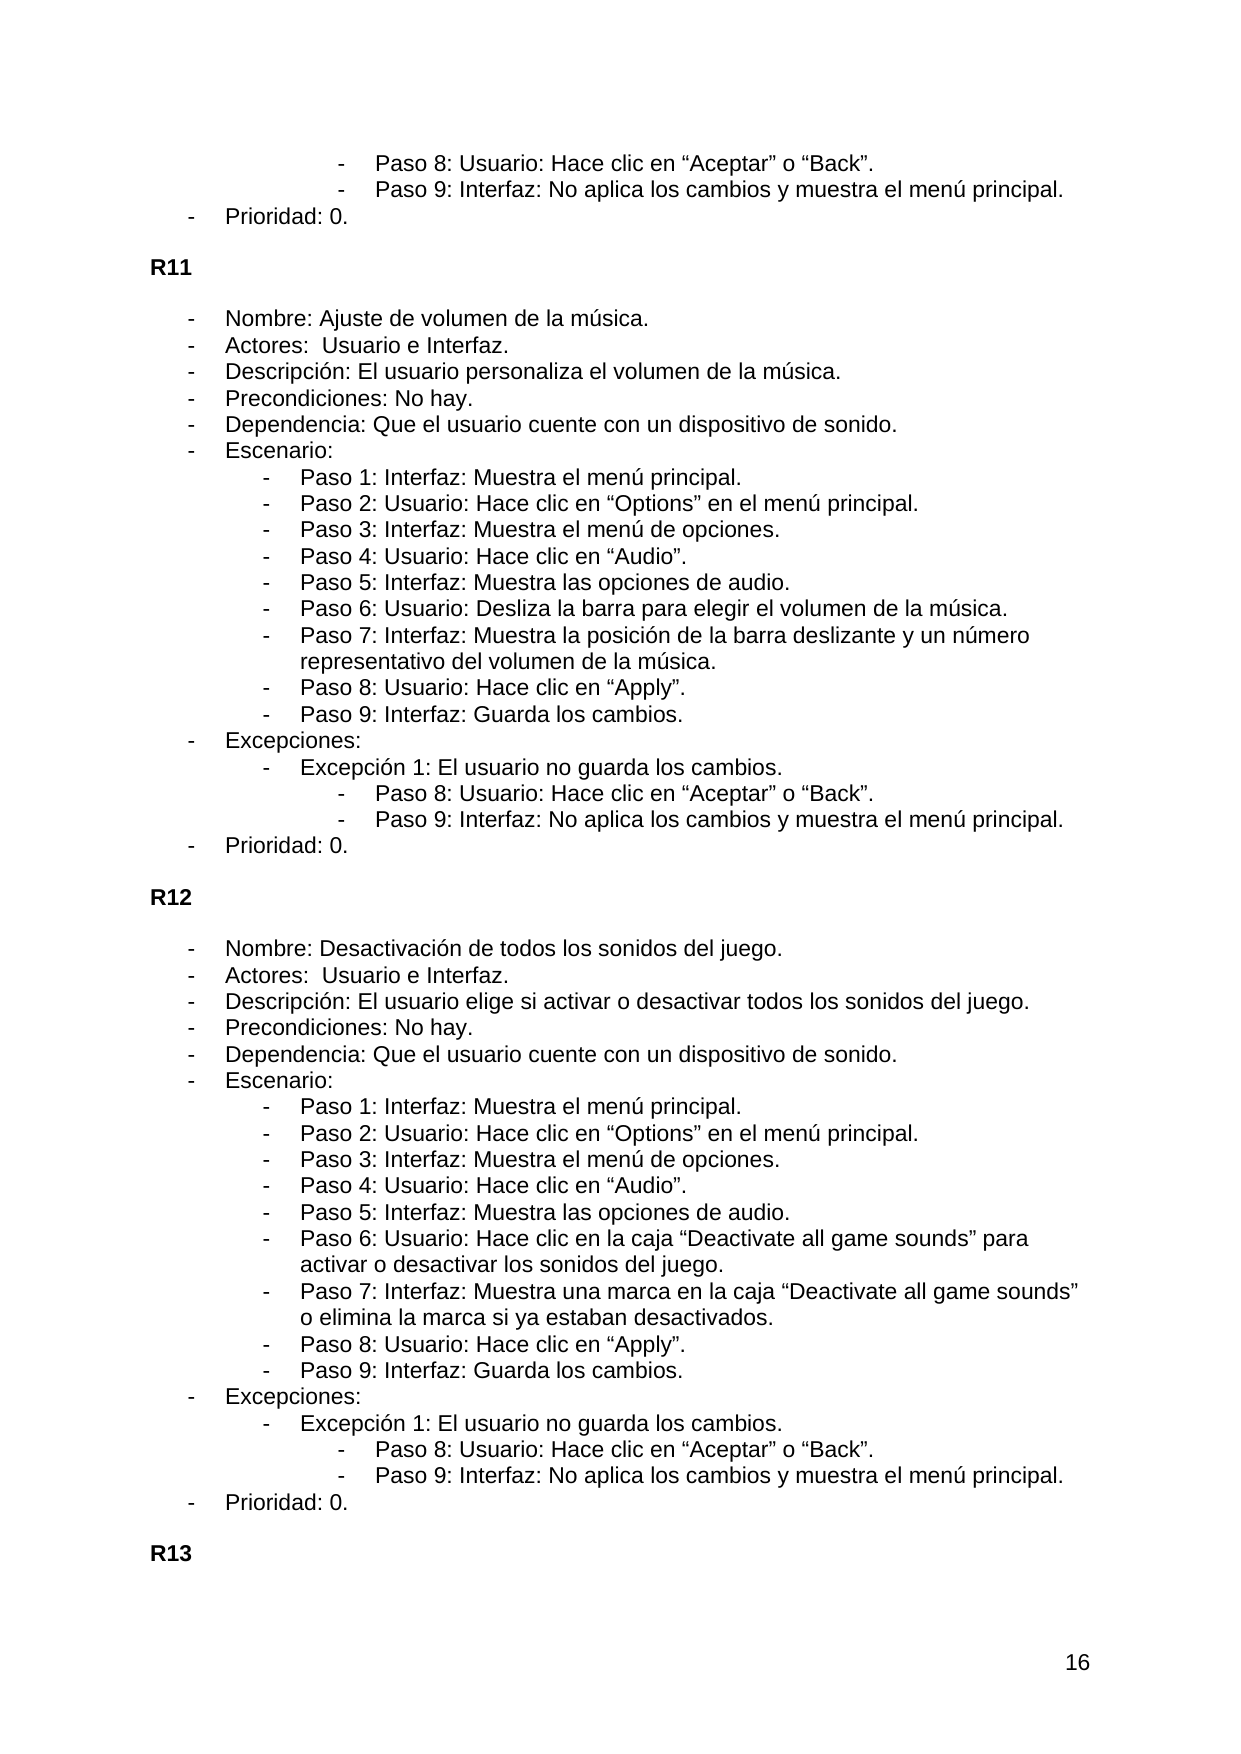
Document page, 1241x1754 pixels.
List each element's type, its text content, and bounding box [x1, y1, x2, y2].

list Escenario: [187, 437, 1090, 463]
list Descripción: El usuario elige si activar o desactivar todos los sonidos del juego. [187, 988, 1090, 1014]
list Paso 8: Usuario: Hace clic en “Apply”. [262, 1331, 1090, 1357]
list Paso 6: Usuario: Desliza la barra para elegir el volumen de la música. [262, 595, 1090, 622]
list Paso 7: Interfaz: Muestra una marca en la caja “Deactivate all game sounds” o elimina la marca si ya estaban desactivados. [262, 1278, 1090, 1331]
list Excepción 1: El usuario no guarda los cambios. [262, 1409, 1090, 1436]
list Prioridad: 0. [187, 203, 1090, 229]
list Excepción 1: El usuario no guarda los cambios. [262, 753, 1090, 780]
list Excepciones: [187, 727, 1090, 753]
list Paso 9: Interfaz: Guarda los cambios. [262, 701, 1090, 727]
list Paso 8: Usuario: Hace clic en “Aceptar” o “Back”. [337, 780, 1090, 806]
list Nombre: Desactivación de todos los sonidos del juego. [187, 935, 1090, 962]
list Paso 4: Usuario: Hace clic en “Audio”. [262, 543, 1090, 569]
list Precondiciones: No hay. [187, 384, 1090, 411]
list Dependencia: Que el usuario cuente con un dispositivo de sonido. [187, 411, 1090, 437]
text R13 [150, 1540, 1090, 1566]
list Paso 4: Usuario: Hace clic en “Audio”. [262, 1172, 1090, 1199]
list Paso 1: Interfaz: Muestra el menú principal. [262, 1093, 1090, 1120]
list Paso 6: Usuario: Hace clic en la caja “Deactivate all game sounds” para activar o desactivar los sonidos del juego. [262, 1225, 1090, 1278]
list Paso 9: Interfaz: No aplica los cambios y muestra el menú principal. [337, 176, 1090, 203]
list Actores: Usuario e Interfaz. [187, 332, 1090, 358]
list Prioridad: 0. [187, 1489, 1090, 1515]
list Paso 5: Interfaz: Muestra las opciones de audio. [262, 569, 1090, 595]
list Precondiciones: No hay. [187, 1014, 1090, 1041]
list Paso 8: Usuario: Hace clic en “Aceptar” o “Back”. [337, 1436, 1090, 1462]
text R11 [150, 254, 1090, 280]
list Paso 5: Interfaz: Muestra las opciones de audio. [262, 1199, 1090, 1225]
list Paso 2: Usuario: Hace clic en “Options” en el menú principal. [262, 490, 1090, 516]
list Paso 8: Usuario: Hace clic en “Apply”. [262, 674, 1090, 701]
list Paso 9: Interfaz: Guarda los cambios. [262, 1357, 1090, 1383]
list Escenario: [187, 1067, 1090, 1093]
list Paso 1: Interfaz: Muestra el menú principal. [262, 463, 1090, 490]
list Paso 8: Usuario: Hace clic en “Aceptar” o “Back”. [337, 150, 1090, 176]
text R12 [150, 884, 1090, 910]
list Descripción: El usuario personaliza el volumen de la música. [187, 358, 1090, 384]
list Prioridad: 0. [187, 832, 1090, 859]
list Paso 3: Interfaz: Muestra el menú de opciones. [262, 1146, 1090, 1172]
list Paso 3: Interfaz: Muestra el menú de opciones. [262, 516, 1090, 543]
list Actores: Usuario e Interfaz. [187, 962, 1090, 988]
list Paso 7: Interfaz: Muestra la posición de la barra deslizante y un número representativo del volumen de la música. [262, 622, 1090, 674]
list Excepciones: [187, 1383, 1090, 1409]
list Paso 9: Interfaz: No aplica los cambios y muestra el menú principal. [337, 1462, 1090, 1489]
list Nombre: Ajuste de volumen de la música. [187, 305, 1090, 332]
list Paso 2: Usuario: Hace clic en “Options” en el menú principal. [262, 1120, 1090, 1146]
list Paso 9: Interfaz: No aplica los cambios y muestra el menú principal. [337, 806, 1090, 832]
list Dependencia: Que el usuario cuente con un dispositivo de sonido. [187, 1041, 1090, 1067]
